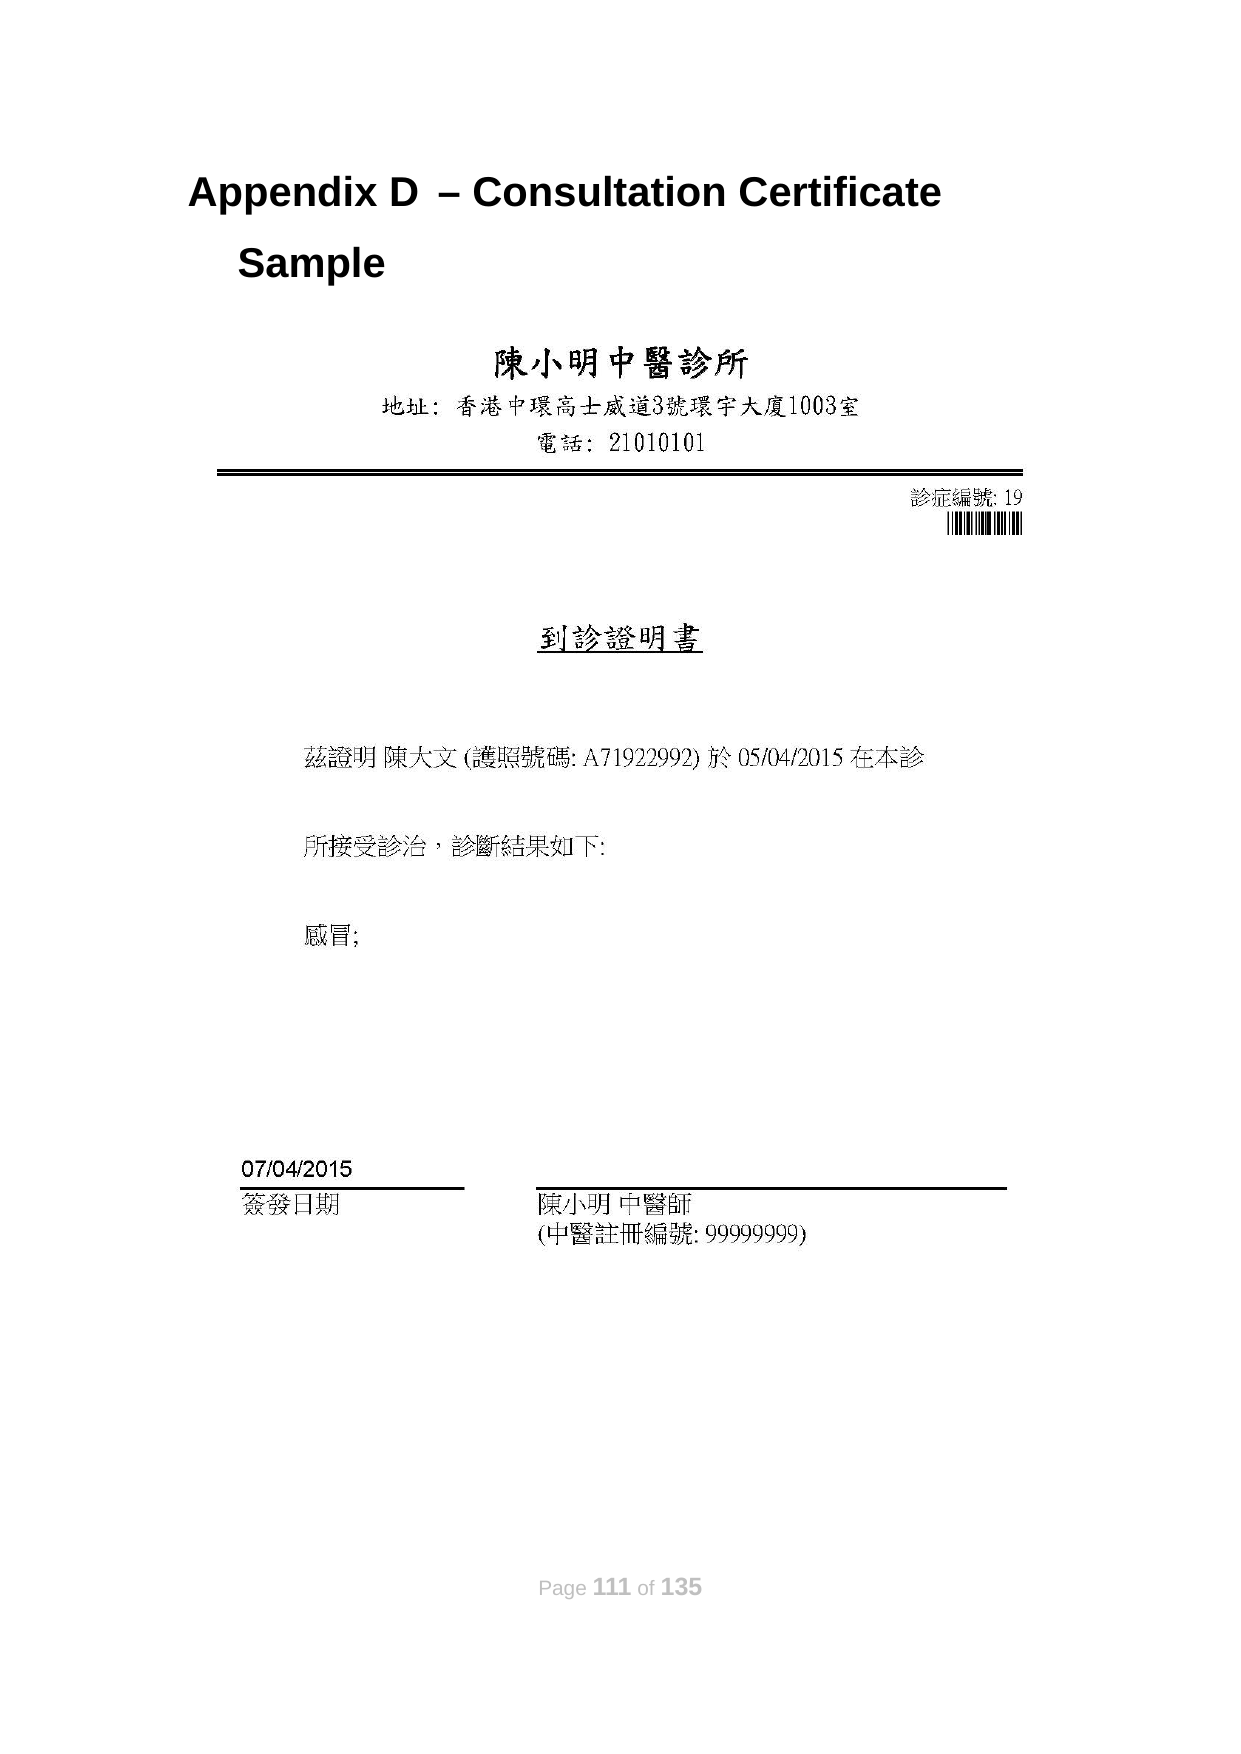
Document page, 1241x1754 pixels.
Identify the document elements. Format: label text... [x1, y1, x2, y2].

picture [187, 310, 1052, 1533]
subtitle – Consultation Certificate Sample [187, 167, 1053, 287]
